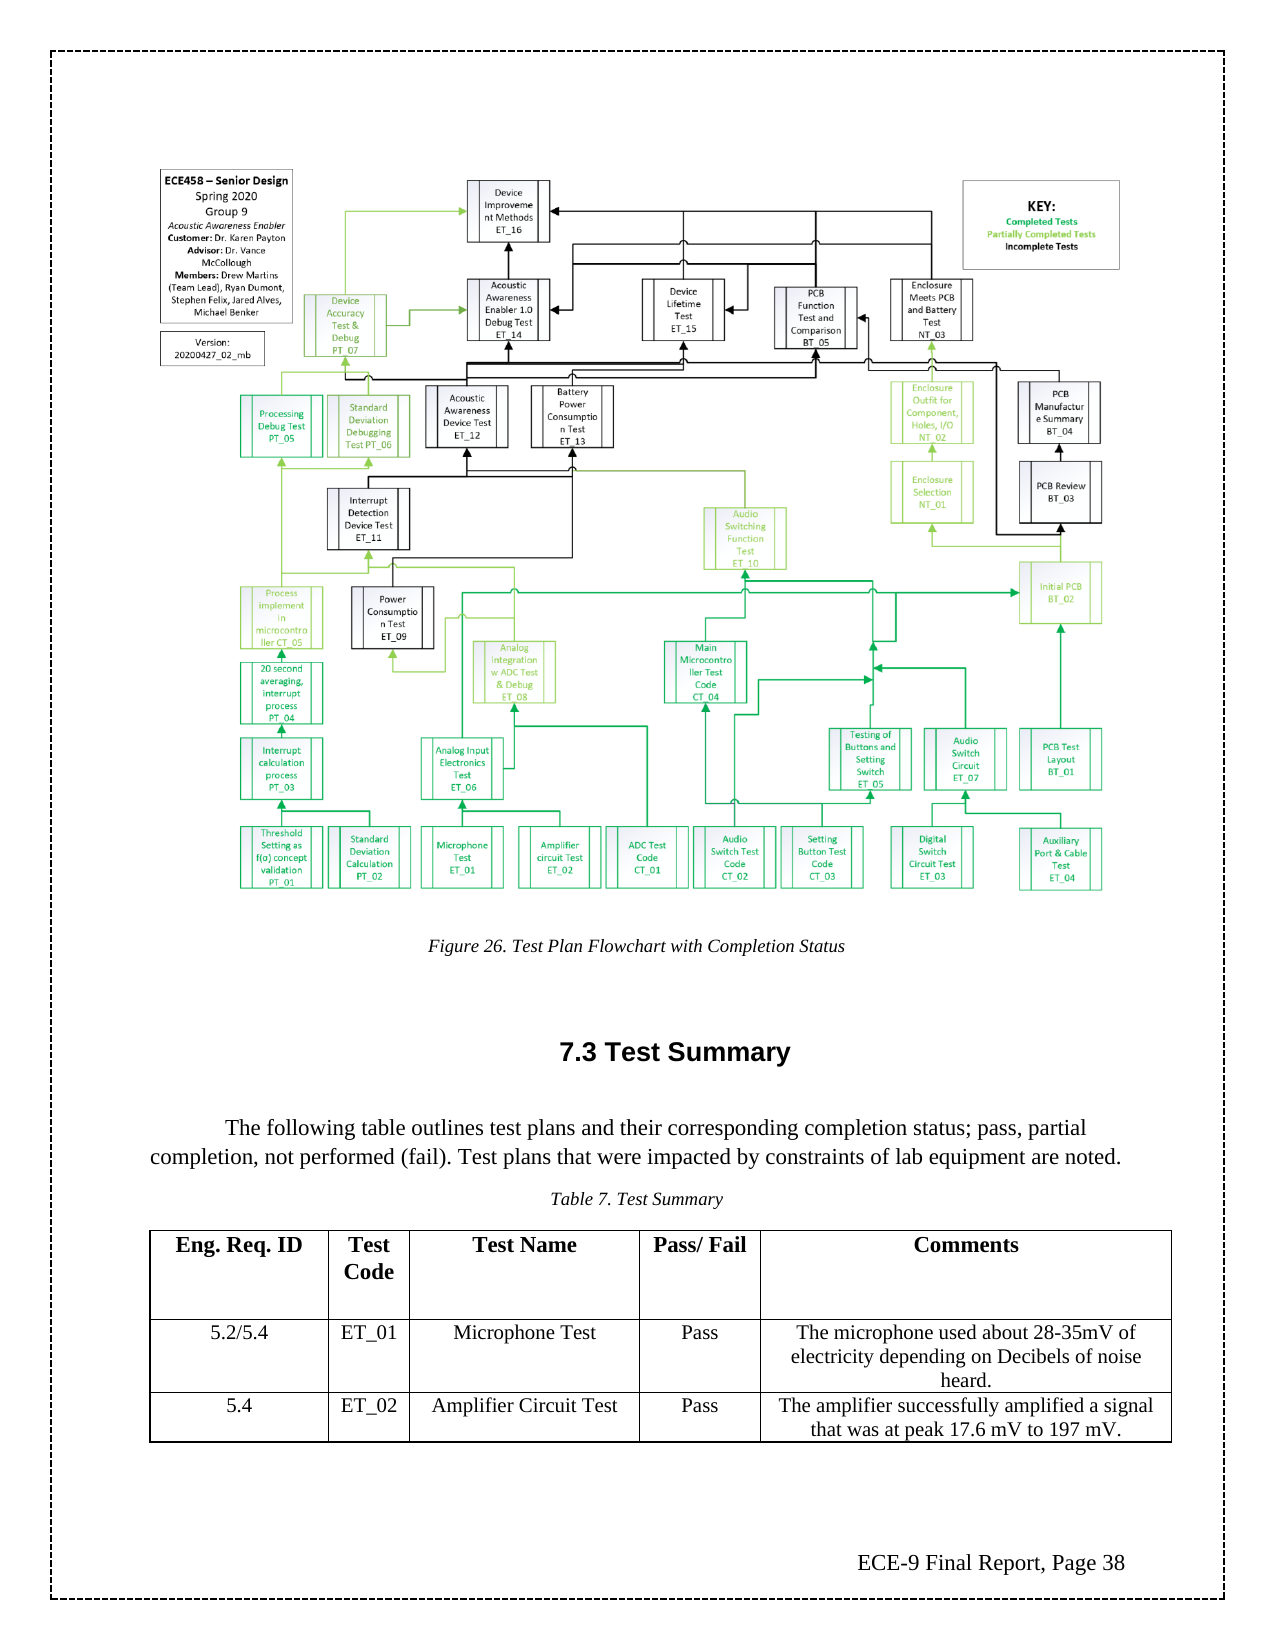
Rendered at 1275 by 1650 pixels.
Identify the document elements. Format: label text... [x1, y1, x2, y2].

subtitle 7.3 Test Summary [150, 1036, 1125, 1067]
table_header Comments [761, 1231, 1171, 1319]
table_cell Microphone Test [410, 1320, 639, 1392]
table_header Pass/ Fail [640, 1231, 760, 1319]
table_header Eng. Req. ID [151, 1231, 328, 1319]
table_header Test Name [410, 1231, 639, 1319]
table_cell 5.2/5.4 [151, 1320, 328, 1392]
table_cell ET_01 [329, 1320, 409, 1392]
table_header Test Code [329, 1231, 409, 1319]
text Table 7. Test Summary [150, 1188, 1125, 1209]
table_cell Pass [640, 1393, 760, 1441]
table_cell 5.4 [151, 1393, 328, 1441]
table_cell The microphone used about 28-35mV of electricity depending on Decibels of noise heard. [761, 1320, 1171, 1392]
text The following table outlines test plans and their corresponding completion status; pass, partial completion, not performed (fail). Test plans that were impacted by constraints of lab equipment are noted. [150, 1114, 1125, 1169]
table_cell Amplifier Circuit Test [410, 1393, 639, 1441]
table_cell ET_02 [329, 1393, 409, 1441]
table_cell The amplifier successfully amplified a signal that was at peak 17.6 mV to 197 mV. [761, 1393, 1171, 1441]
text Figure 26. Test Plan Flowchart with Completion Status [150, 935, 1125, 957]
table_cell Pass [640, 1320, 760, 1392]
picture [150, 150, 1135, 917]
